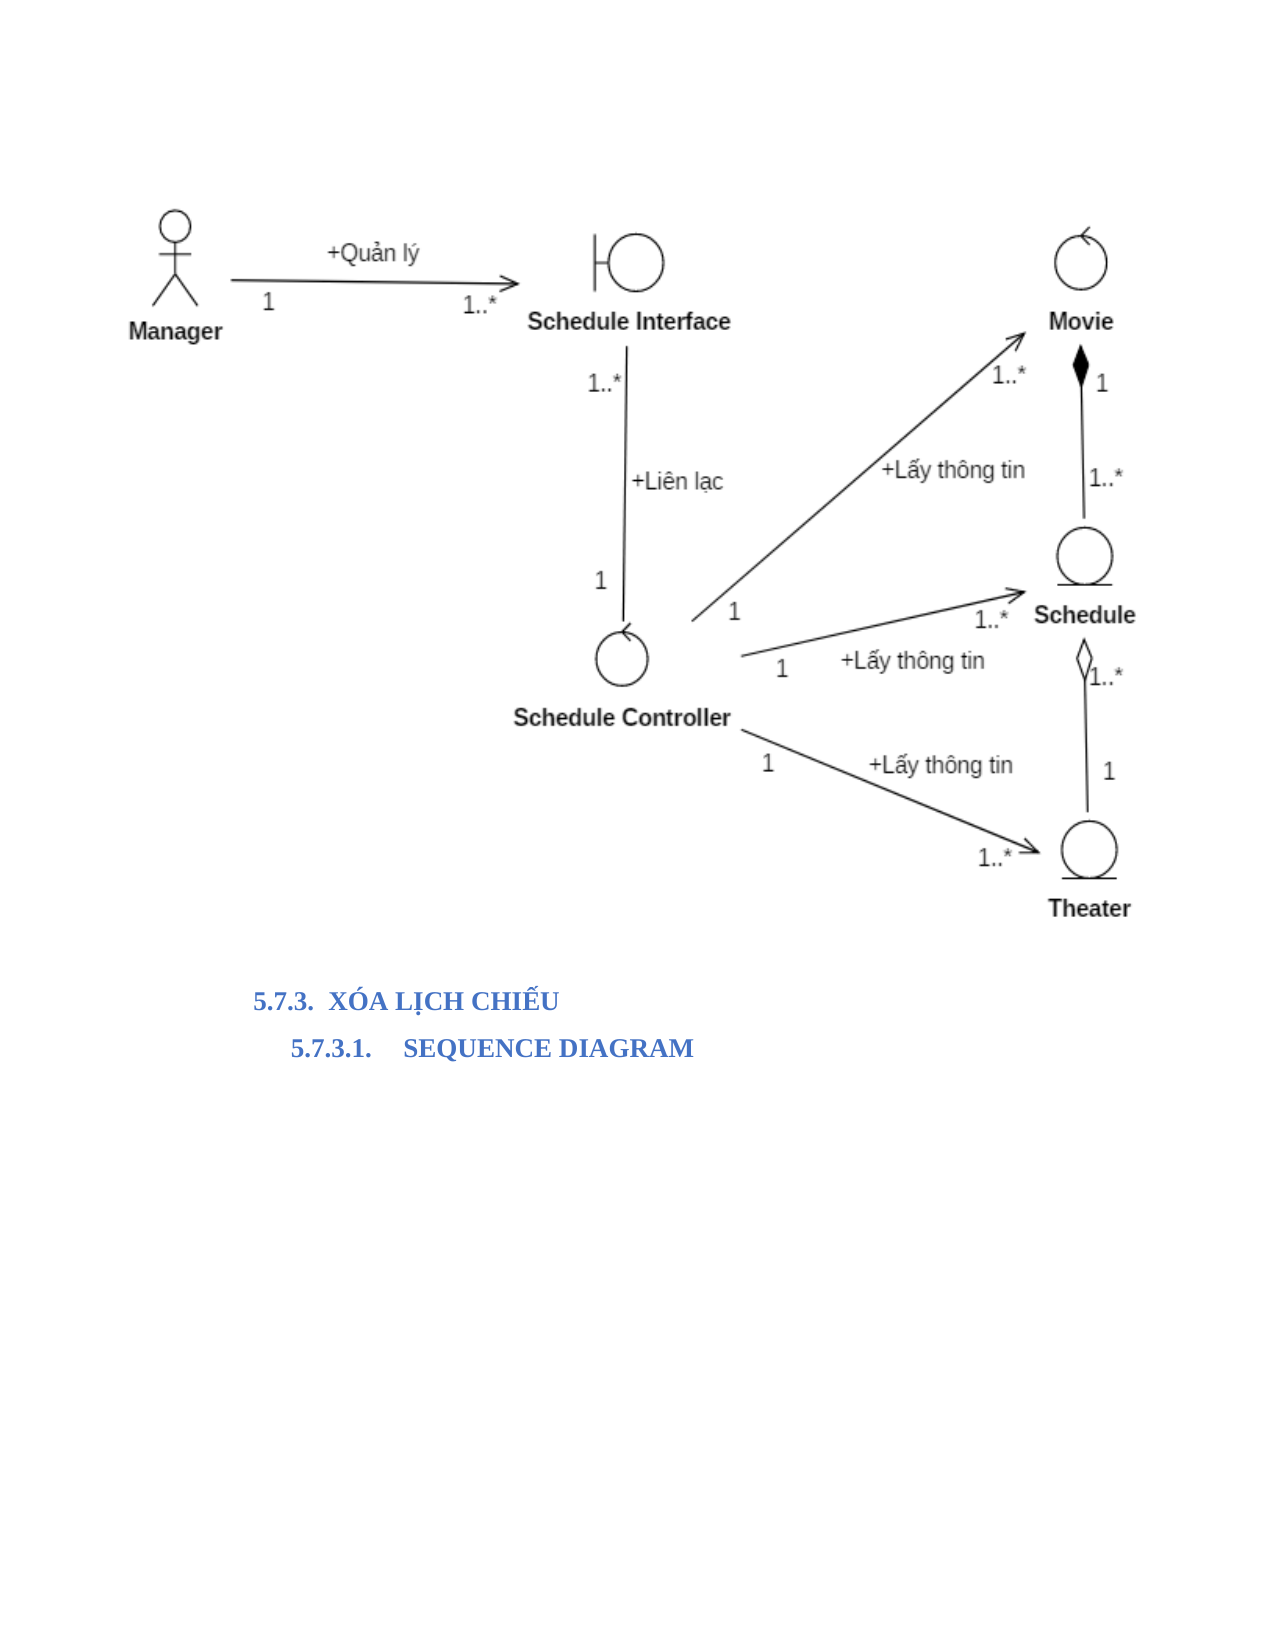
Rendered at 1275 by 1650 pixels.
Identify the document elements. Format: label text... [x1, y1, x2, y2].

picture [93, 150, 1178, 961]
list SEQUENCE DIAGRAM [291, 1032, 1106, 1063]
list XÓA LỊCH CHIẾU [253, 985, 1106, 1016]
